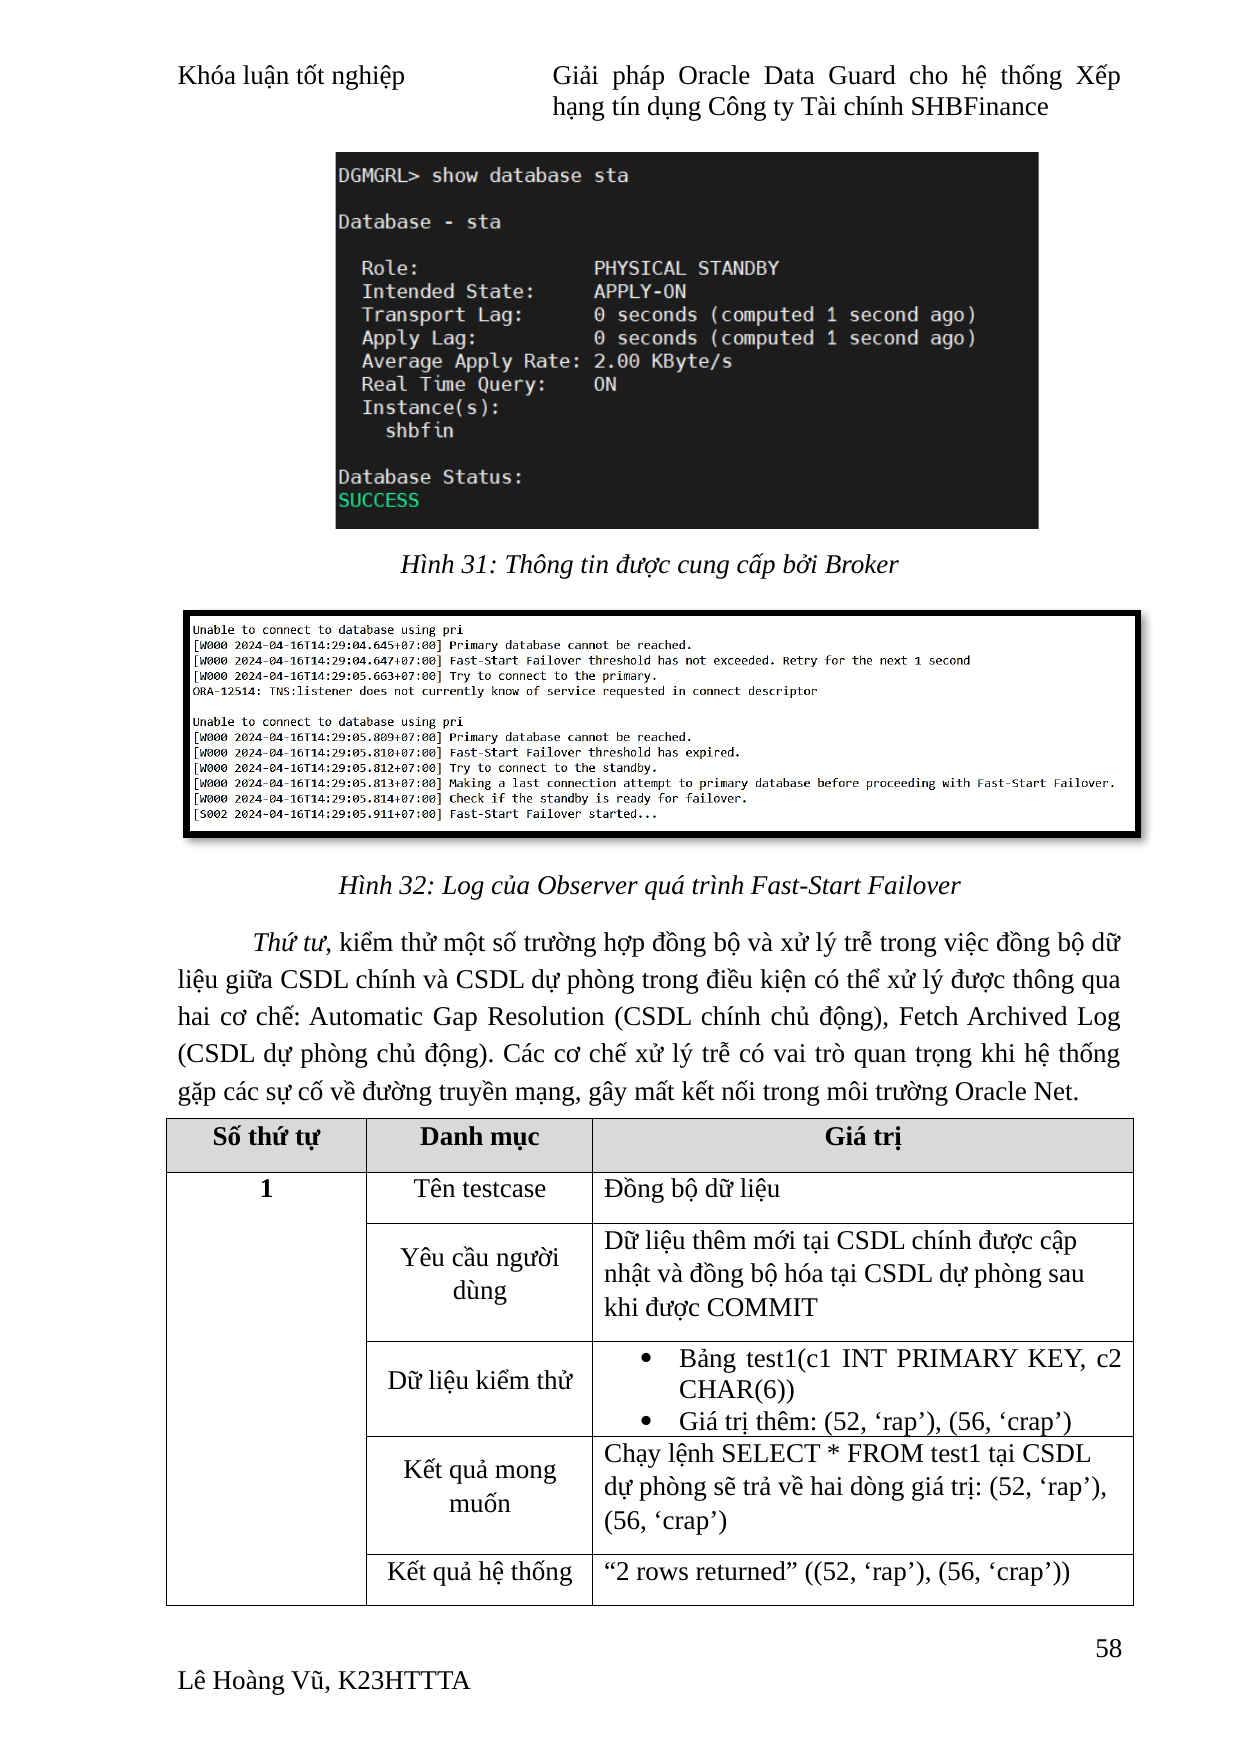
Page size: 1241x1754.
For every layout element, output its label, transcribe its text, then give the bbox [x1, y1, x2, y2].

table_cell Dữ liệu kiểm thử [367, 1342, 592, 1436]
table_cell Tên testcase [367, 1173, 592, 1223]
table_header Số thứ tự [167, 1119, 366, 1172]
text Hình 32: Log của Observer quá trình Fast-Start Failover [177, 869, 1122, 901]
table_cell Kết quả hệ thống [367, 1555, 592, 1605]
table_cell 1 [167, 1173, 366, 1605]
table_cell Yêu cầu người dùng [367, 1224, 592, 1341]
table_cell Bảng test1(c1 INT PRIMARY KEY, c2 CHAR(6)) Giá trị thêm: (52, ‘rap’), (56, ‘crap’) [593, 1342, 1133, 1436]
text Hình 31: Thông tin được cung cấp bởi Broker [177, 548, 1122, 579]
text Thứ tư, kiểm thử một số trường hợp đồng bộ và xử lý trễ trong việc đồng bộ dữ liệu giữa CSDL chính và CSDL dự phòng trong điều kiện có thể xử lý được thông qua hai cơ chế: Automatic Gap Resolution (CSDL chính chủ động), Fetch Archived Log (CSDL dự phòng chủ động). Các cơ chế xử lý trễ có vai trò quan trọng khi hệ thống gặp các sự cố về đường truyền mạng, gây mất kết nối trong môi trường Oracle Net. [177, 926, 1122, 1106]
table_cell Chạy lệnh SELECT * FROM test1 tại CSDL dự phòng sẽ trả về hai dòng giá trị: (52, ‘rap’), (56, ‘crap’) [593, 1437, 1133, 1554]
table_cell “2 rows returned” ((52, ‘rap’), (56, ‘crap’)) [593, 1555, 1133, 1605]
table_cell Dữ liệu thêm mới tại CSDL chính được cập nhật và đồng bộ hóa tại CSDL dự phòng sau khi được COMMIT [593, 1224, 1133, 1341]
table_header Giá trị [593, 1119, 1133, 1172]
table_cell Kết quả mong muốn [367, 1437, 592, 1554]
table_cell Đồng bộ dữ liệu [593, 1173, 1133, 1223]
picture [190, 616, 1135, 831]
picture [335, 152, 1039, 529]
table_header Danh mục [367, 1119, 592, 1172]
